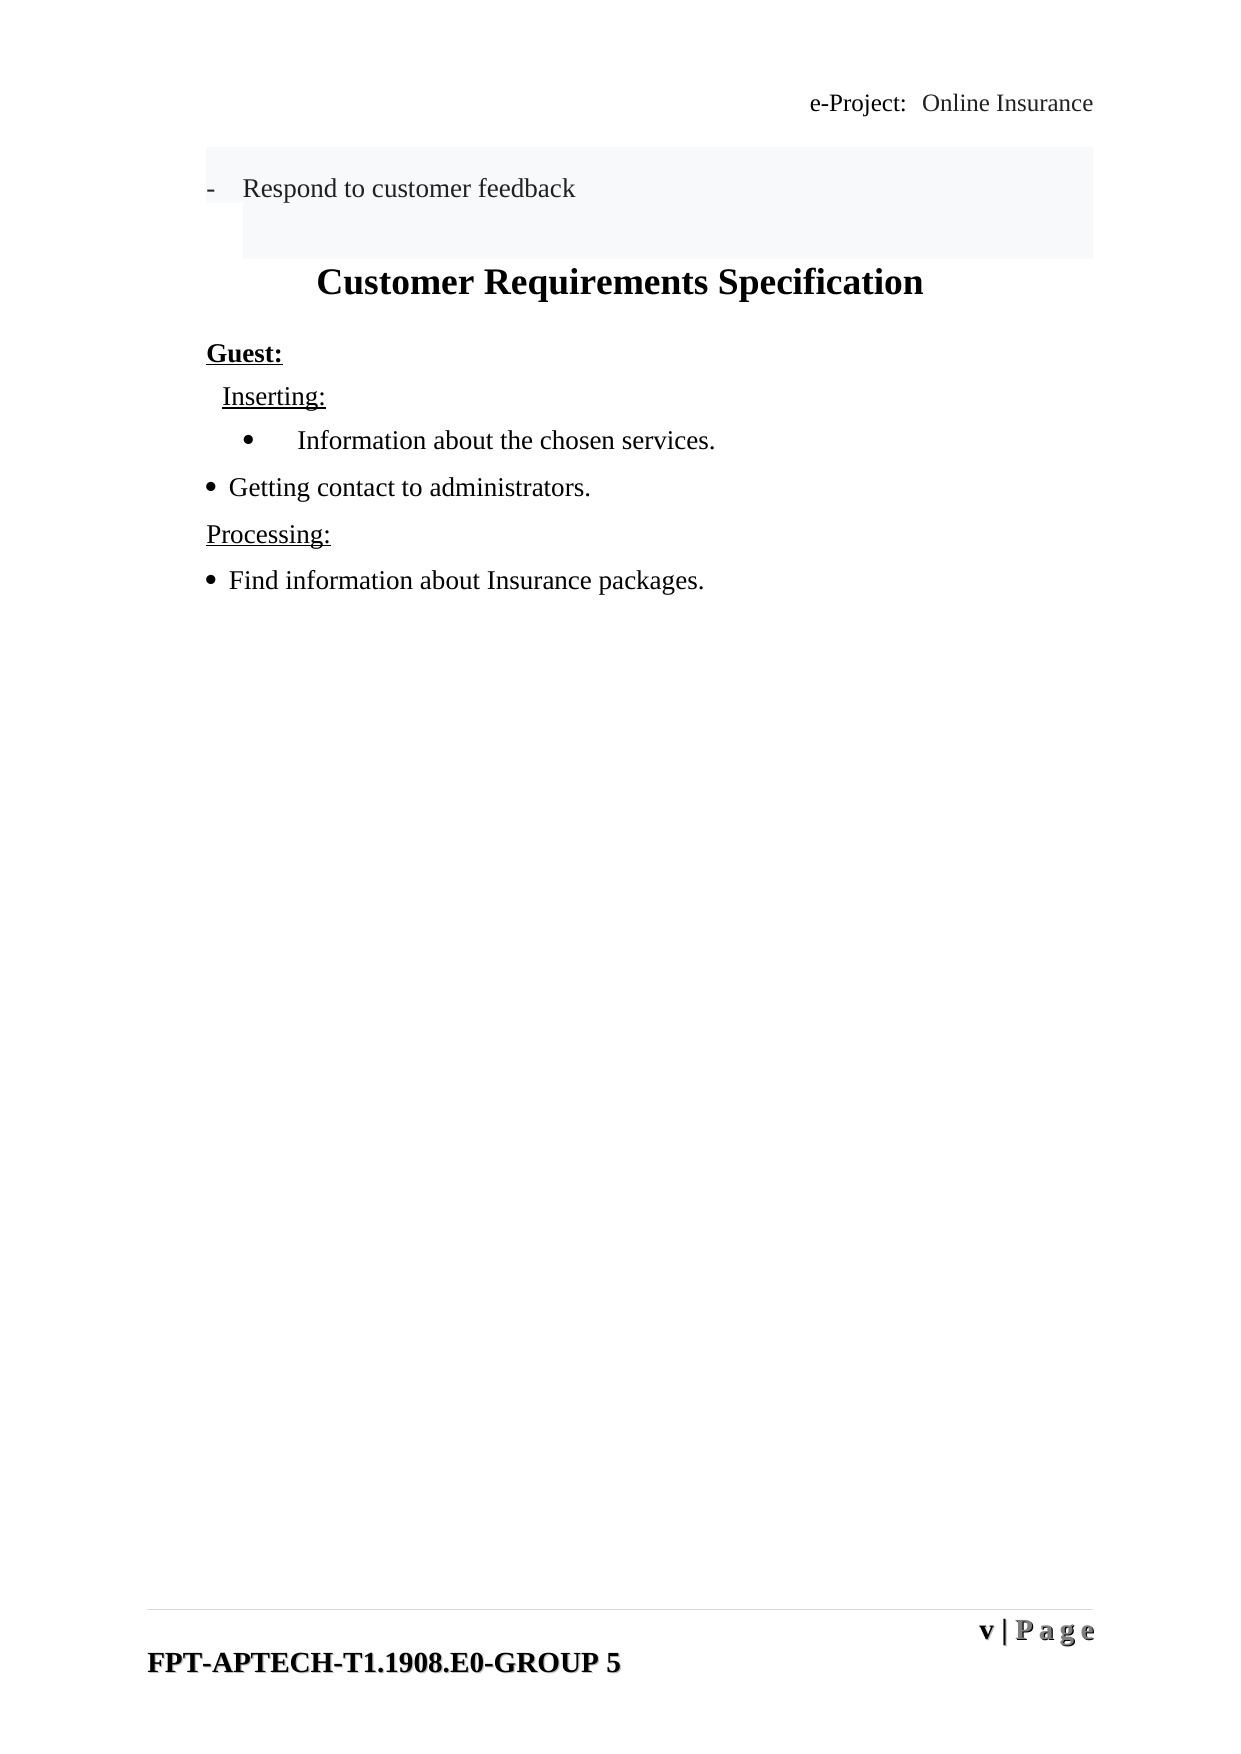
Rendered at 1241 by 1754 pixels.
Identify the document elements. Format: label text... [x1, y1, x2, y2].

text Inserting: [147, 380, 1093, 411]
list Respond to customer feedback [206, 147, 1093, 203]
list Getting contact to administrators. [147, 471, 1093, 502]
subtitle Customer Requirements Specification [147, 259, 1093, 303]
text Guest: [147, 337, 1093, 368]
list Processing: [147, 518, 1093, 549]
list Information about the chosen services. [222, 424, 1093, 455]
list Find information about Insurance packages. [147, 564, 1093, 596]
